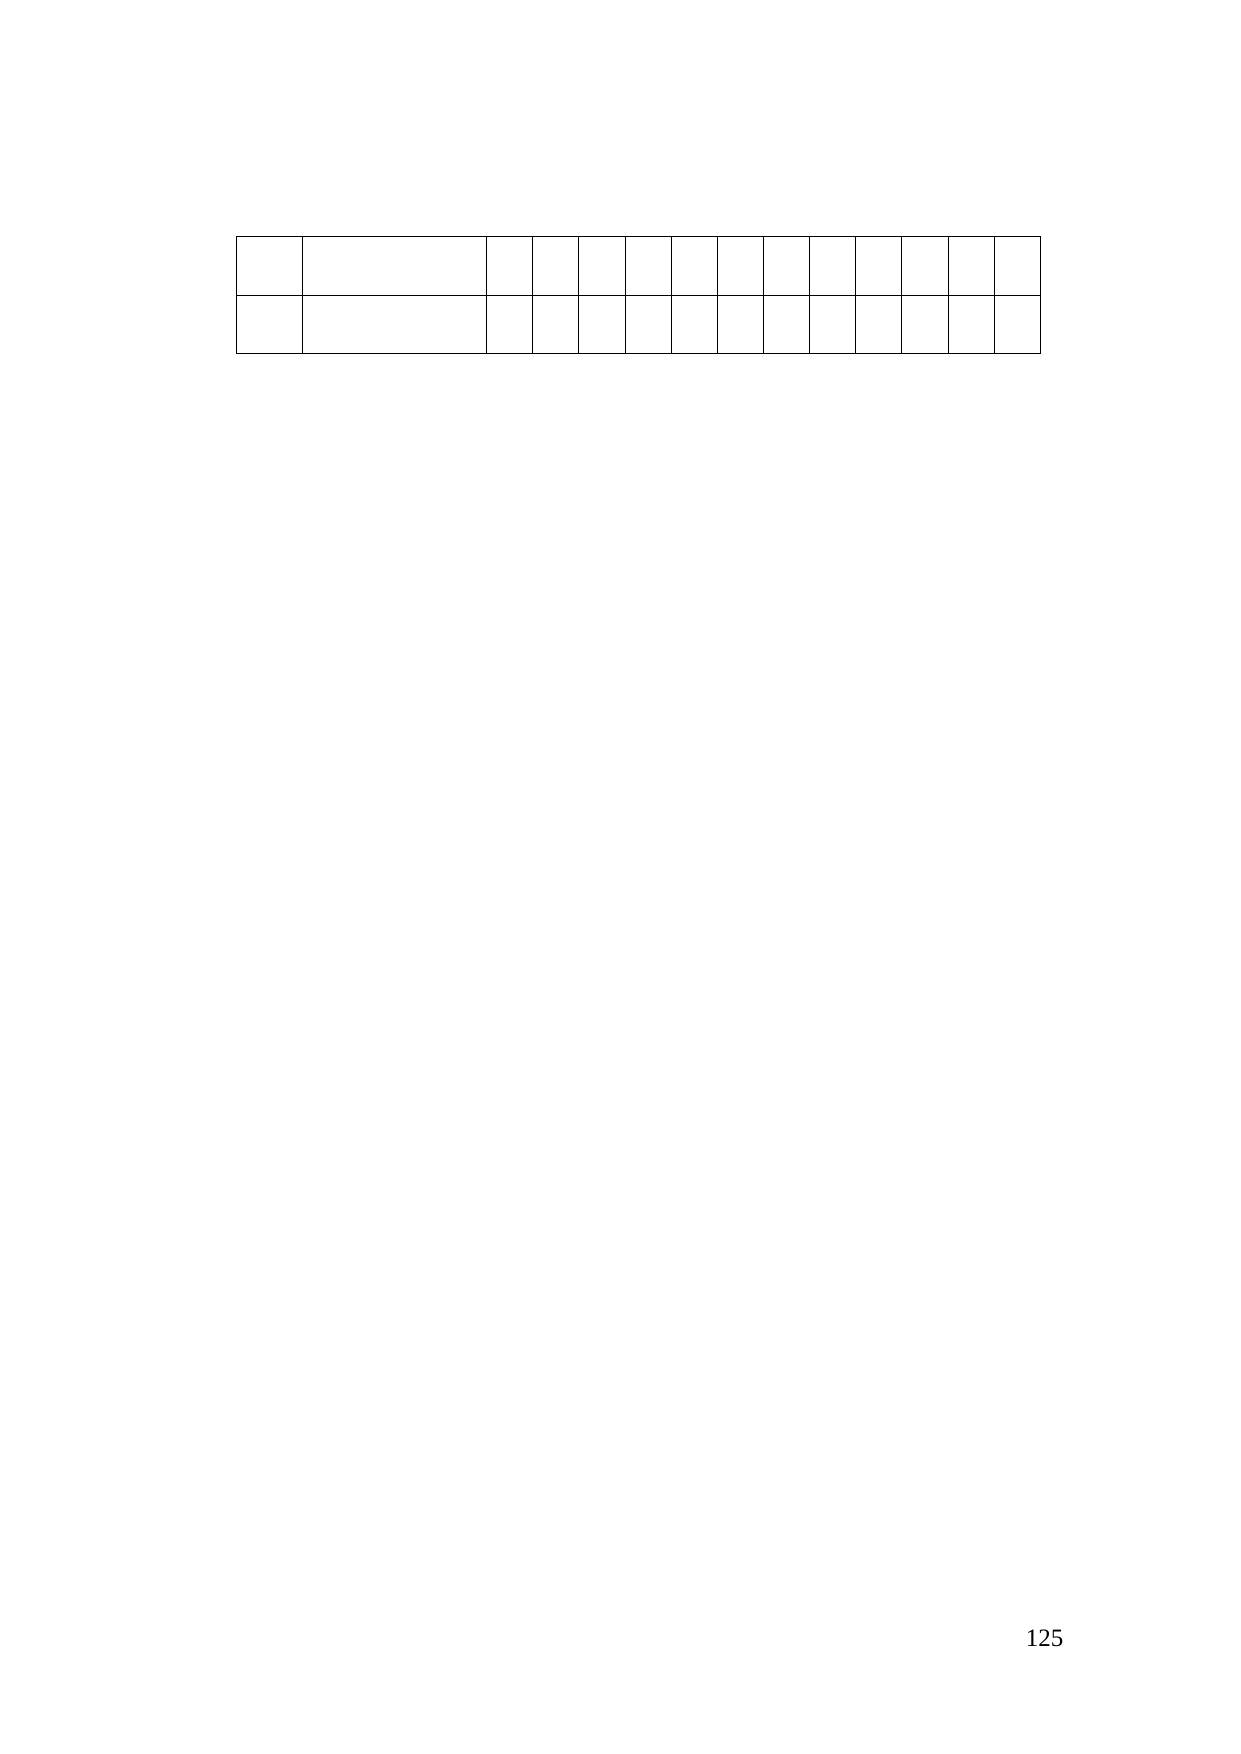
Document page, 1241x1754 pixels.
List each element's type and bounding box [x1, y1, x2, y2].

table_cell [718, 237, 763, 295]
table_cell [902, 296, 948, 353]
table_cell [626, 296, 671, 353]
table_cell [718, 296, 763, 353]
table_cell [626, 237, 671, 295]
table_cell [237, 296, 302, 353]
table_cell [533, 296, 578, 353]
table_cell [949, 237, 994, 295]
table_cell [487, 296, 532, 353]
table_cell [487, 237, 532, 295]
table_cell [533, 237, 578, 295]
table_cell [856, 237, 901, 295]
table_cell [810, 237, 855, 295]
table_cell [810, 296, 855, 353]
table_cell [672, 237, 717, 295]
table_cell [856, 296, 901, 353]
table_cell [579, 296, 625, 353]
table_cell [579, 237, 625, 295]
table_cell [303, 296, 486, 353]
table_cell [902, 237, 948, 295]
table_cell [764, 237, 809, 295]
table_cell [764, 296, 809, 353]
table_cell [995, 296, 1040, 353]
table_cell [672, 296, 717, 353]
table_cell [303, 237, 486, 295]
table_cell [949, 296, 994, 353]
table_cell [995, 237, 1040, 295]
table_cell [237, 237, 302, 295]
